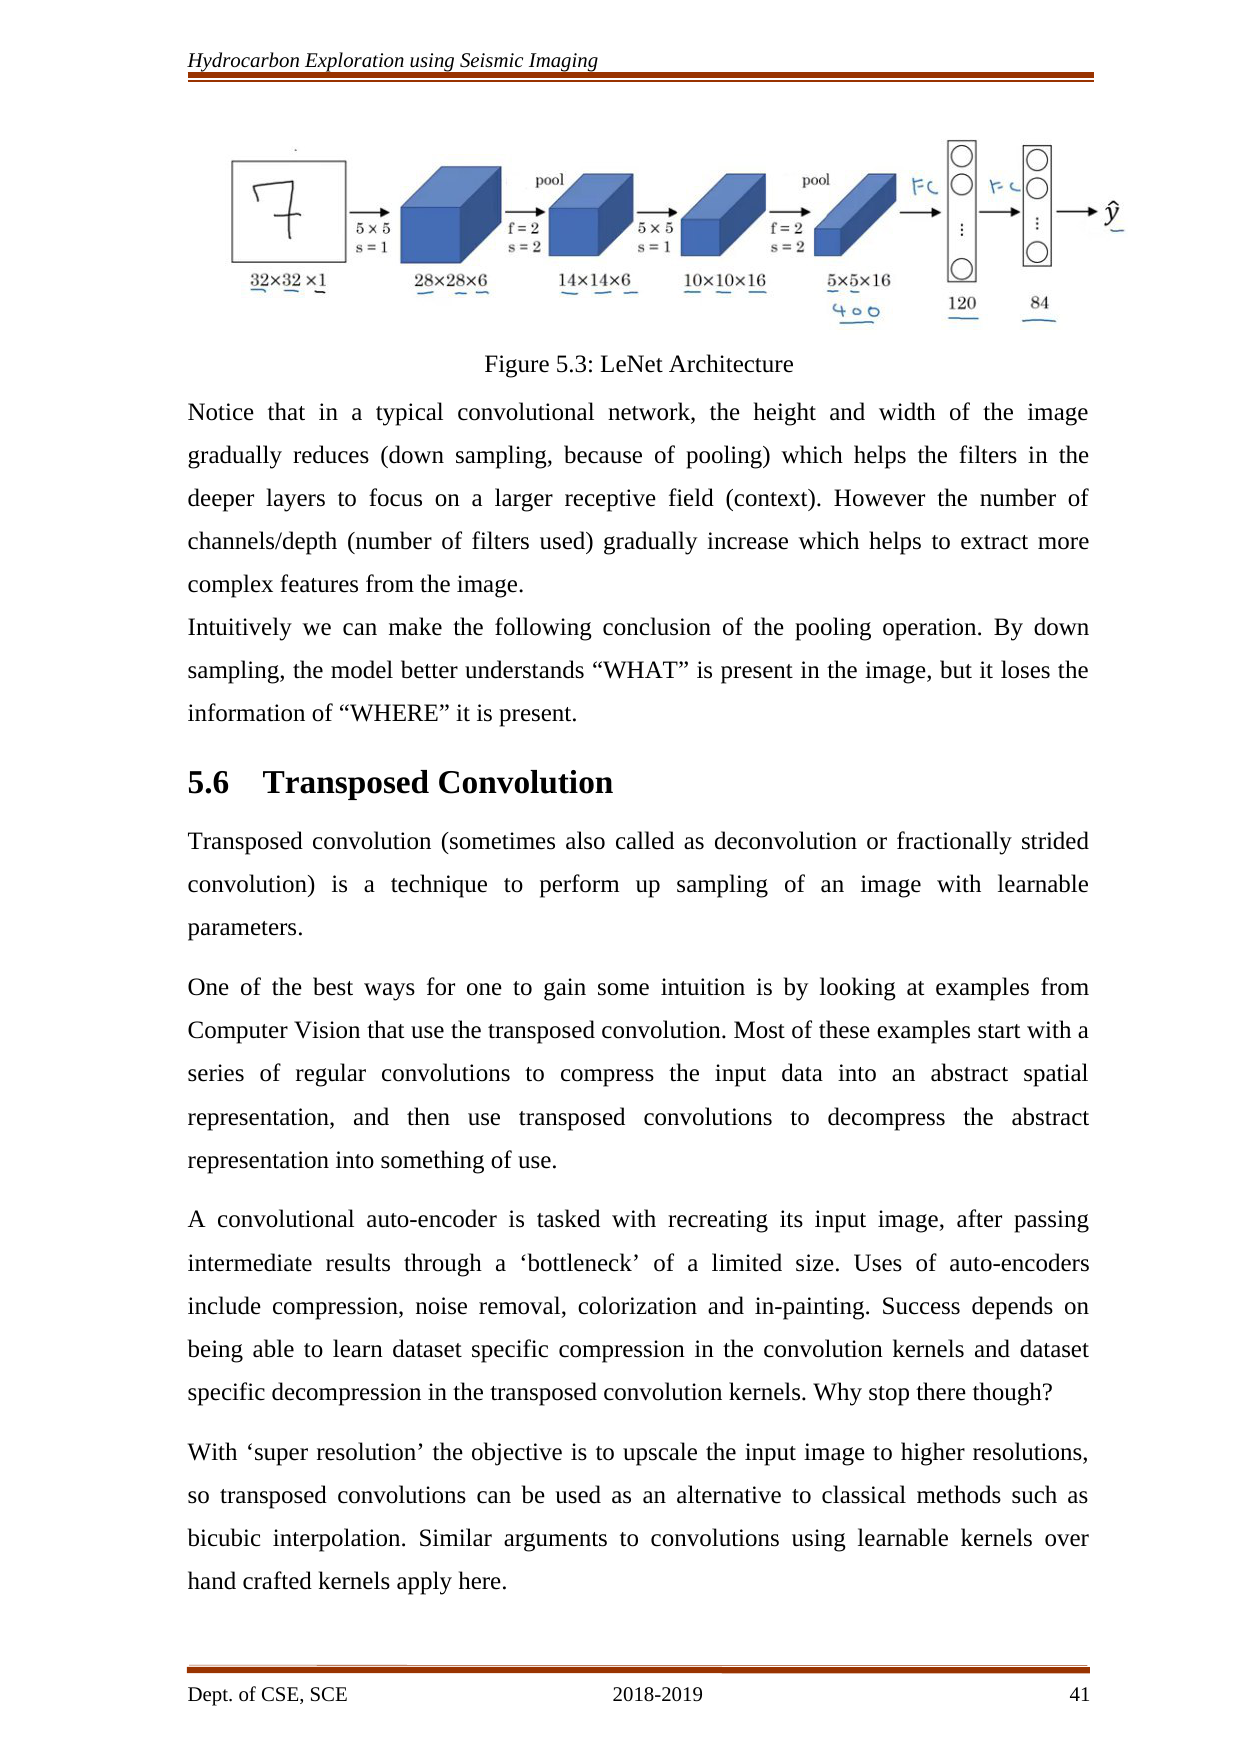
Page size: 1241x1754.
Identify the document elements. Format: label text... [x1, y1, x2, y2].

text Transposed convolution (sometimes also called as deconvolution or fractionally strided convolution) is a technique to perform up sampling of an image with learnable parameters. [187, 826, 1090, 941]
text With ‘super resolution’ the objective is to upscale the input image to higher resolutions, so transposed convolutions can be used as an alternative to classical methods such as bicubic interpolation. Similar arguments to convolutions using learnable kernels over hand crafted kernels apply here. [187, 1437, 1090, 1595]
picture [225, 138, 1128, 335]
text A convolutional auto-encoder is tasked with recreating its input image, after passing intermediate results through a ‘bottleneck’ of a limited size. Uses of auto-encoders include compression, noise removal, colorization and in-painting. Success depends on being able to learn dataset specific compression in the convolution kernels and dataset specific decompression in the transposed convolution kernels. Why stop there though? [187, 1204, 1090, 1406]
text One of the best ways for one to gain some intuition is by looking at examples from Computer Vision that use the transposed convolution. Most of these examples start with a series of regular convolutions to compress the input data into an abstract spatial representation, and then use transposed convolutions to decompress the abstract representation into something of use. [187, 972, 1090, 1173]
text Notice that in a typical convolutional network, the height and width of the image gradually reduces (down sampling, because of pooling) which helps the filters in the deeper layers to focus on a larger receptive field (context). However the number of channels/depth (number of filters used) gradually increase which helps to extract more complex features from the image. [187, 397, 1090, 598]
subtitle Transposed Convolution [187, 762, 1090, 801]
text Intuitively we can make the following conclusion of the pooling operation. By down sampling, the model better understands “WHAT” is present in the image, but it loses the information of “WHERE” it is present. [187, 612, 1090, 727]
text Figure 5.3: LeNet Architecture [187, 349, 1090, 378]
